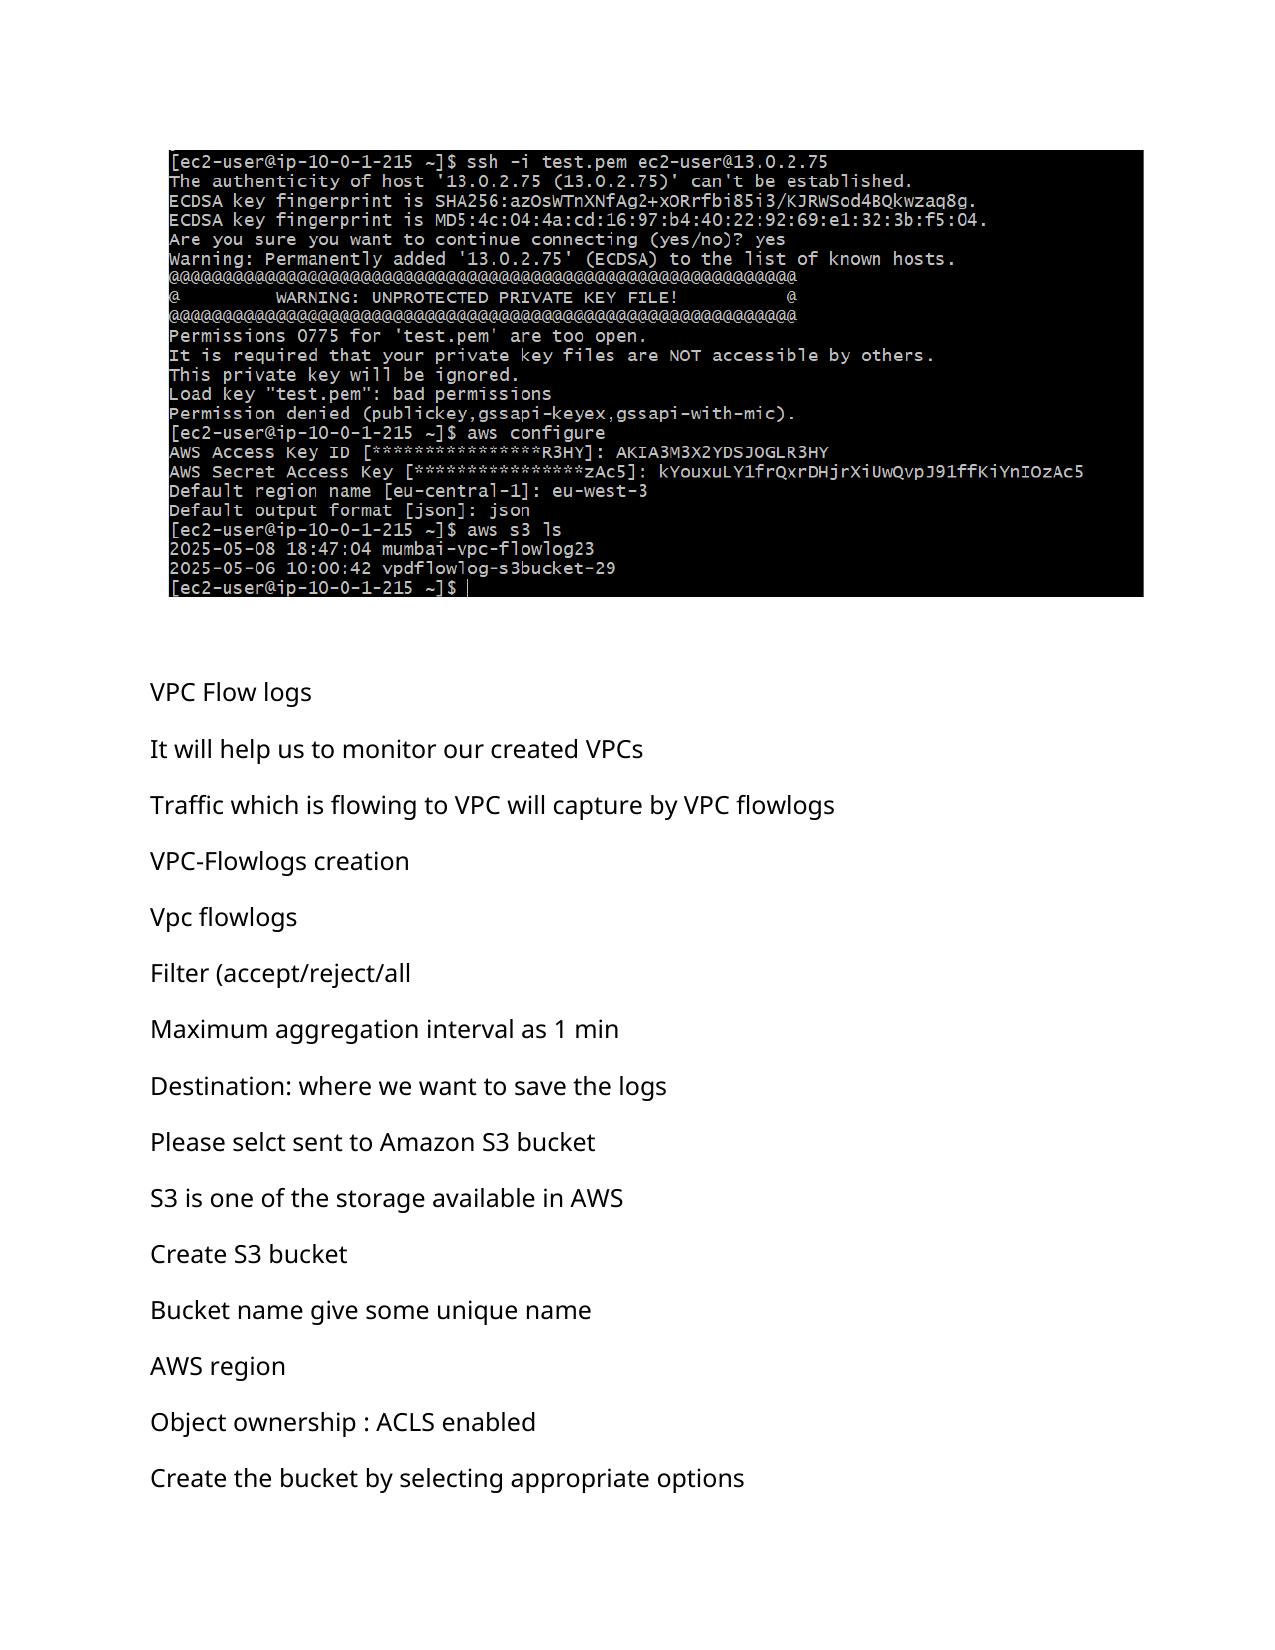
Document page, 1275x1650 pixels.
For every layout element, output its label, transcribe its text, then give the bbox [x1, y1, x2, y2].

text Maximum aggregation interval as 1 min [150, 1012, 1125, 1046]
text VPC-Flowlogs creation [150, 843, 1125, 878]
text It will help us to monitor our created VPCs [150, 731, 1125, 765]
text Vpc flowlogs [150, 900, 1125, 934]
text Bucket name give some unique name [150, 1293, 1125, 1327]
text Filter (accept/reject/all [150, 956, 1125, 990]
text S3 is one of the storage available in AWS [150, 1180, 1125, 1214]
text Traffic which is flowing to VPC will capture by VPC flowlogs [150, 787, 1125, 821]
text AWS region [150, 1349, 1125, 1383]
text Destination: where we want to save the logs [150, 1068, 1125, 1102]
text VPC Flow logs [150, 675, 1125, 709]
text Create S3 bucket [150, 1237, 1125, 1271]
text Create the bucket by selecting appropriate options [150, 1461, 1125, 1495]
text Please selct sent to Amazon S3 bucket [150, 1124, 1125, 1158]
text Object ownership : ACLS enabled [150, 1405, 1125, 1439]
